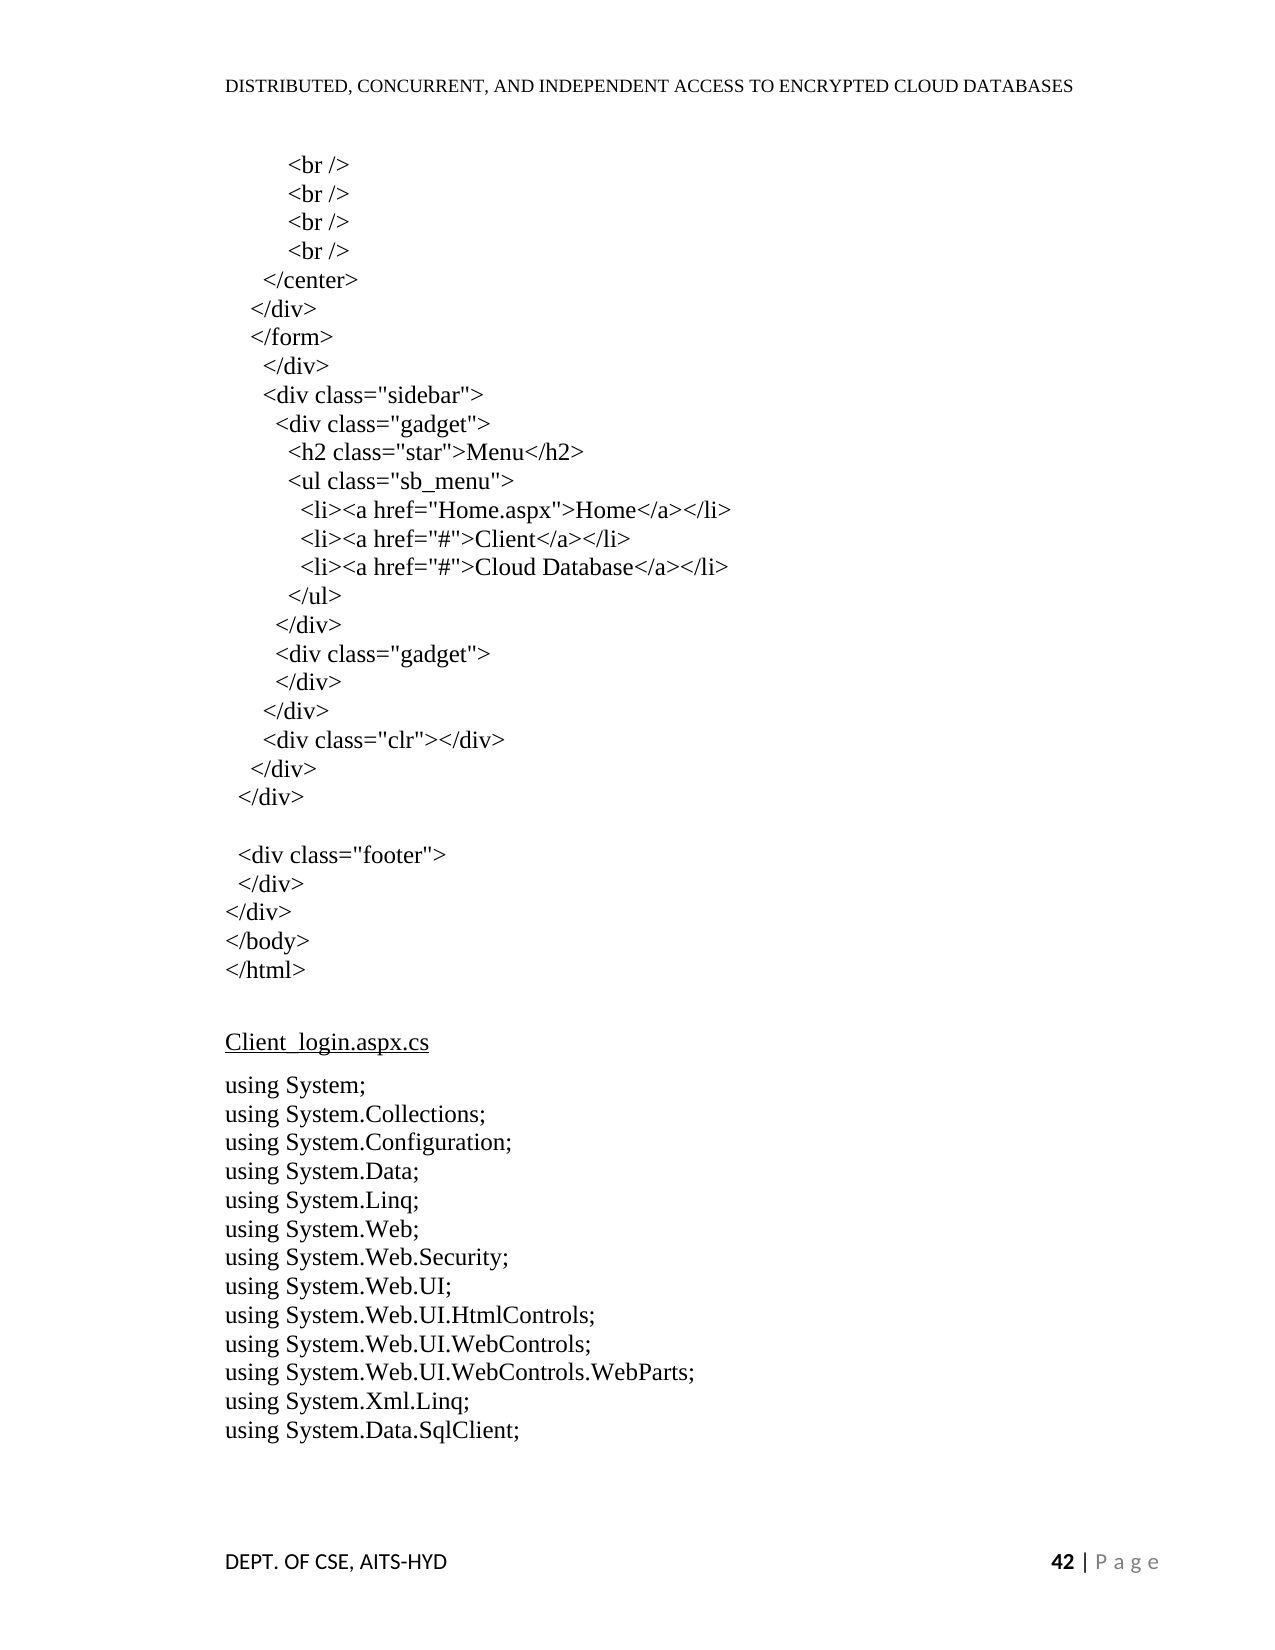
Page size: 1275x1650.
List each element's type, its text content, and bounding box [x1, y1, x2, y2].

text <div class="gadget"> [225, 639, 1125, 667]
text </center> [225, 265, 1125, 294]
text using System.Xml.Linq; [225, 1386, 1125, 1415]
text </body> [225, 926, 1125, 955]
text using System.Web.Security; [225, 1242, 1125, 1271]
text </form> [225, 322, 1125, 351]
text <br /> [225, 207, 1125, 236]
text <div class="gadget"> [225, 409, 1125, 437]
text <ul class="sb_menu"> [225, 466, 1125, 495]
text using System.Data.SqlClient; [225, 1415, 1125, 1444]
text </div> [225, 294, 1125, 322]
text using System.Configuration; [225, 1127, 1125, 1156]
text <br /> [225, 150, 1125, 179]
text </div> [225, 696, 1125, 725]
text using System.Linq; [225, 1185, 1125, 1214]
text </div> [225, 869, 1125, 897]
text using System.Web; [225, 1214, 1125, 1242]
text using System.Web.UI; [225, 1271, 1125, 1300]
text Client_login.aspx.cs [225, 1027, 1125, 1056]
text <li><a href="Home.aspx">Home</a></li> [225, 495, 1125, 524]
text <div class="footer"> [225, 840, 1125, 869]
text </div> [225, 897, 1125, 926]
text <li><a href="#">Client</a></li> [225, 524, 1125, 552]
text </div> [225, 667, 1125, 696]
text </div> [225, 351, 1125, 380]
text <li><a href="#">Cloud Database</a></li> [225, 552, 1125, 581]
text <div class="sidebar"> [225, 380, 1125, 409]
text using System; [225, 1070, 1125, 1099]
text </div> [225, 754, 1125, 782]
text </ul> [225, 581, 1125, 610]
text </div> [225, 782, 1125, 811]
text <div class="clr"></div> [225, 725, 1125, 754]
text </html> [225, 955, 1125, 984]
text using System.Web.UI.WebControls; [225, 1329, 1125, 1357]
text using System.Web.UI.WebControls.WebParts; [225, 1357, 1125, 1386]
text using System.Data; [225, 1156, 1125, 1185]
text using System.Web.UI.HtmlControls; [225, 1300, 1125, 1329]
text </div> [225, 610, 1125, 639]
text using System.Collections; [225, 1099, 1125, 1127]
text <br /> [225, 236, 1125, 265]
text <h2 class="star">Menu</h2> [225, 437, 1125, 466]
text <br /> [225, 179, 1125, 207]
